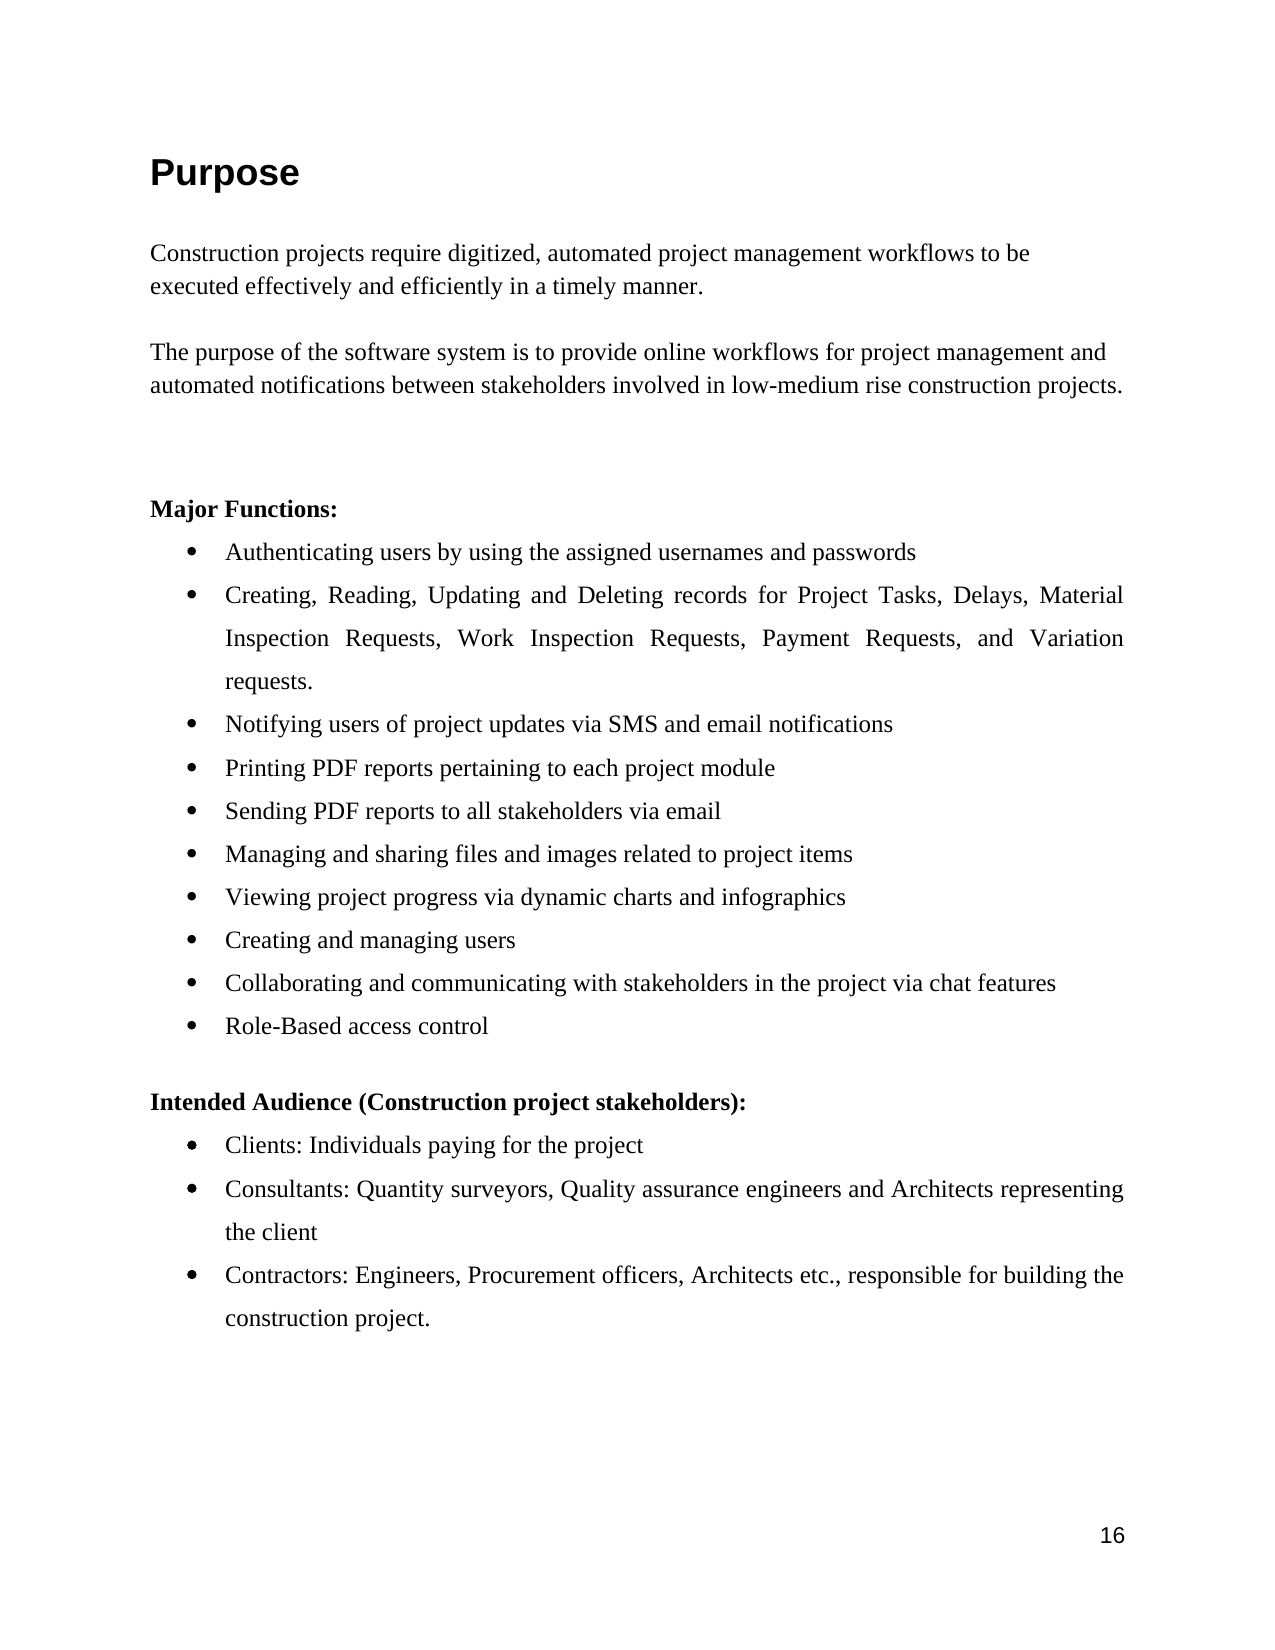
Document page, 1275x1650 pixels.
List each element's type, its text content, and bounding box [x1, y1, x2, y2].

list Notifying users of project updates via SMS and email notifications [187, 709, 1125, 738]
list Consultants: Quantity surveyors, Quality assurance engineers and Architects representing the client [187, 1174, 1125, 1246]
list Managing and sharing files and images related to project items [187, 839, 1125, 868]
text The purpose of the software system is to provide online workflows for project management and automated notifications between stakeholders involved in low-medium rise construction projects. [150, 337, 1125, 399]
list Creating and managing users [187, 925, 1125, 954]
list Contractors: Engineers, Procurement officers, Architects etc., responsible for building the construction project. [187, 1260, 1125, 1332]
list Creating, Reading, Updating and Deleting records for Project Tasks, Delays, Material Inspection Requests, Work Inspection Requests, Payment Requests, and Variation requests. [187, 580, 1125, 695]
subtitle Purpose [150, 150, 1125, 193]
list Collaborating and communicating with stakeholders in the project via chat features [187, 968, 1125, 997]
list Printing PDF reports pertaining to each project module [187, 753, 1125, 781]
list Viewing project progress via dynamic charts and infographics [187, 882, 1125, 911]
list Role-Based access control [187, 1011, 1125, 1040]
text Intended Audience (Construction project stakeholders): [150, 1087, 1125, 1116]
list Sending PDF reports to all stakeholders via email [187, 796, 1125, 824]
list Authenticating users by using the assigned usernames and passwords [187, 537, 1125, 566]
list Clients: Individuals paying for the project [187, 1131, 1125, 1159]
text Construction projects require digitized, automated project management workflows to be executed effectively and efficiently in a timely manner. [150, 238, 1125, 300]
text Major Functions: [150, 494, 1125, 523]
